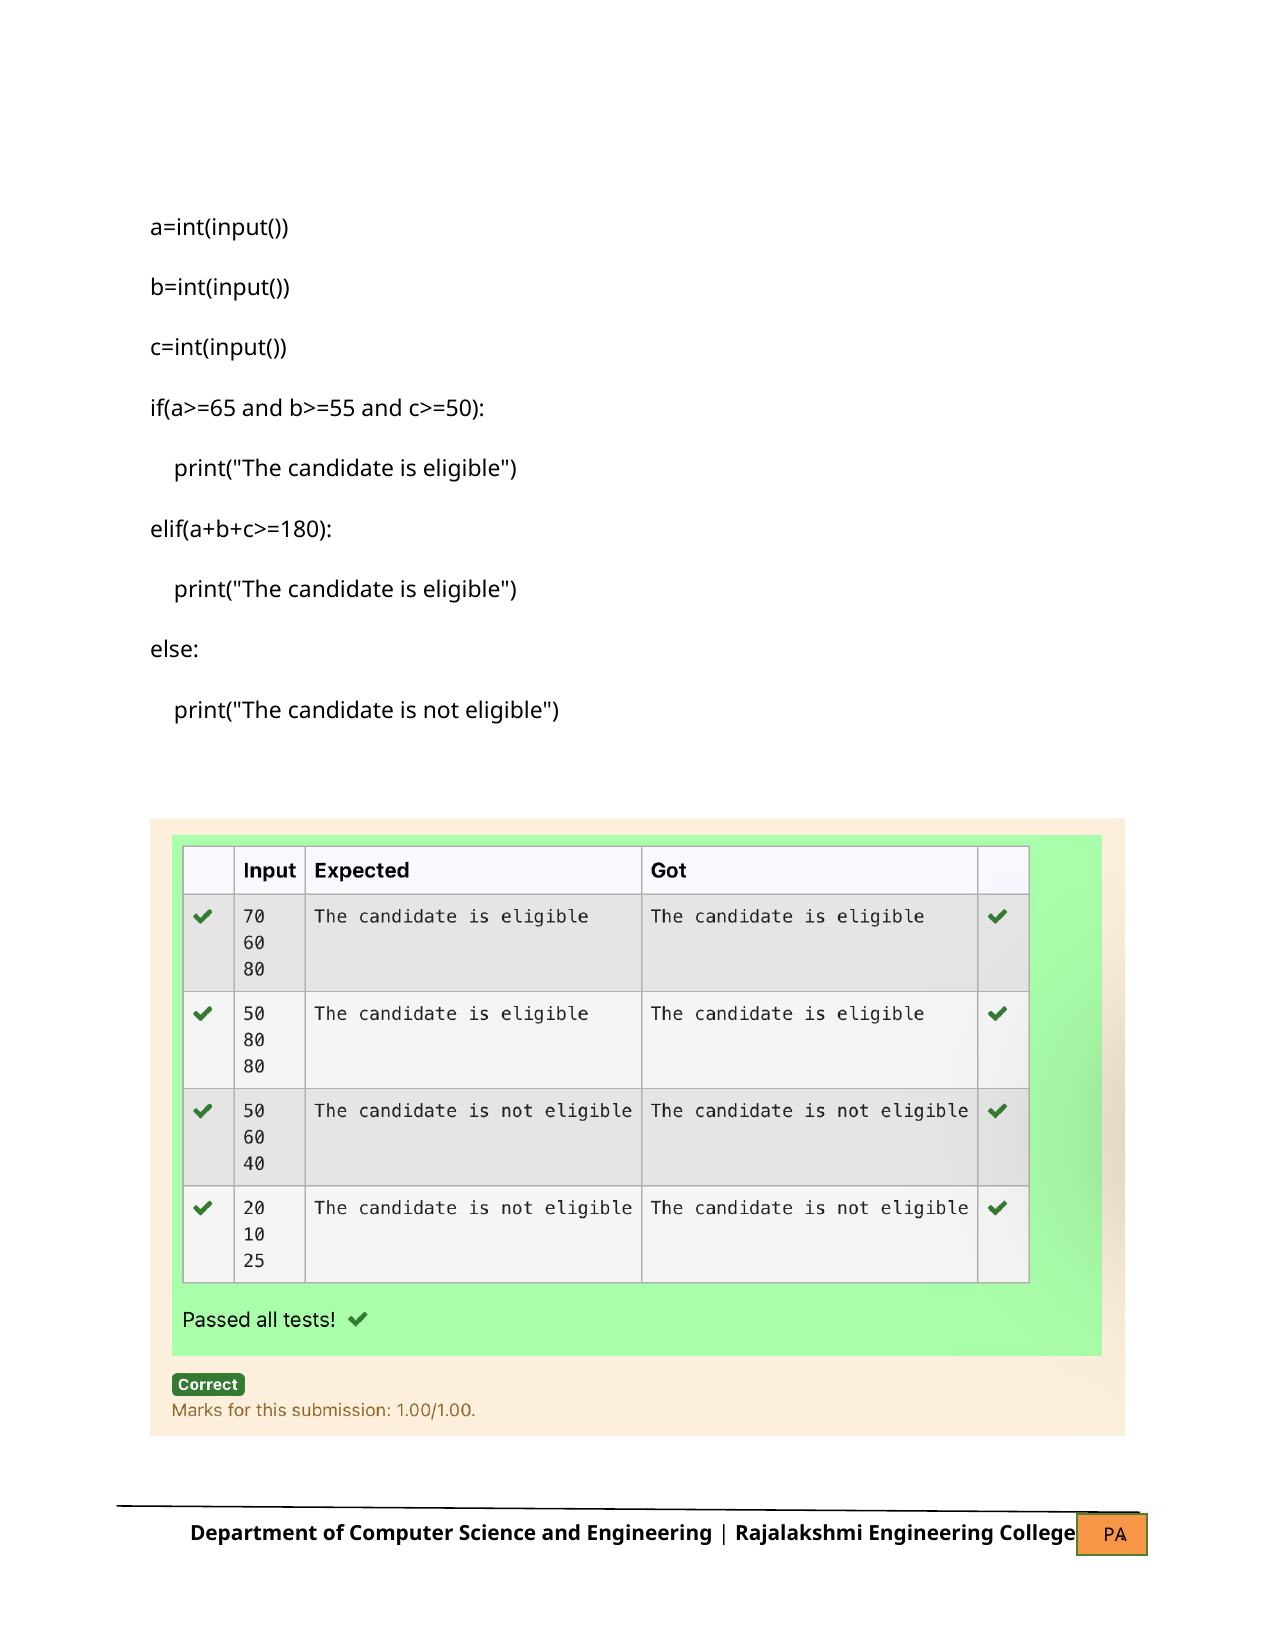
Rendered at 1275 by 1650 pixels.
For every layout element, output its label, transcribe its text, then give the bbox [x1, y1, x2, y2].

text else: [150, 633, 1125, 664]
text b=int(input()) [150, 271, 1125, 302]
text print("The candidate is not eligible") [150, 694, 1125, 725]
text print("The candidate is eligible") [150, 452, 1125, 483]
text print("The candidate is eligible") [150, 573, 1125, 604]
picture [150, 814, 1125, 1436]
text a=int(input()) [150, 210, 1125, 242]
text c=int(input()) [150, 331, 1125, 362]
text elif(a+b+c>=180): [150, 512, 1125, 544]
text if(a>=65 and b>=55 and c>=50): [150, 392, 1125, 423]
